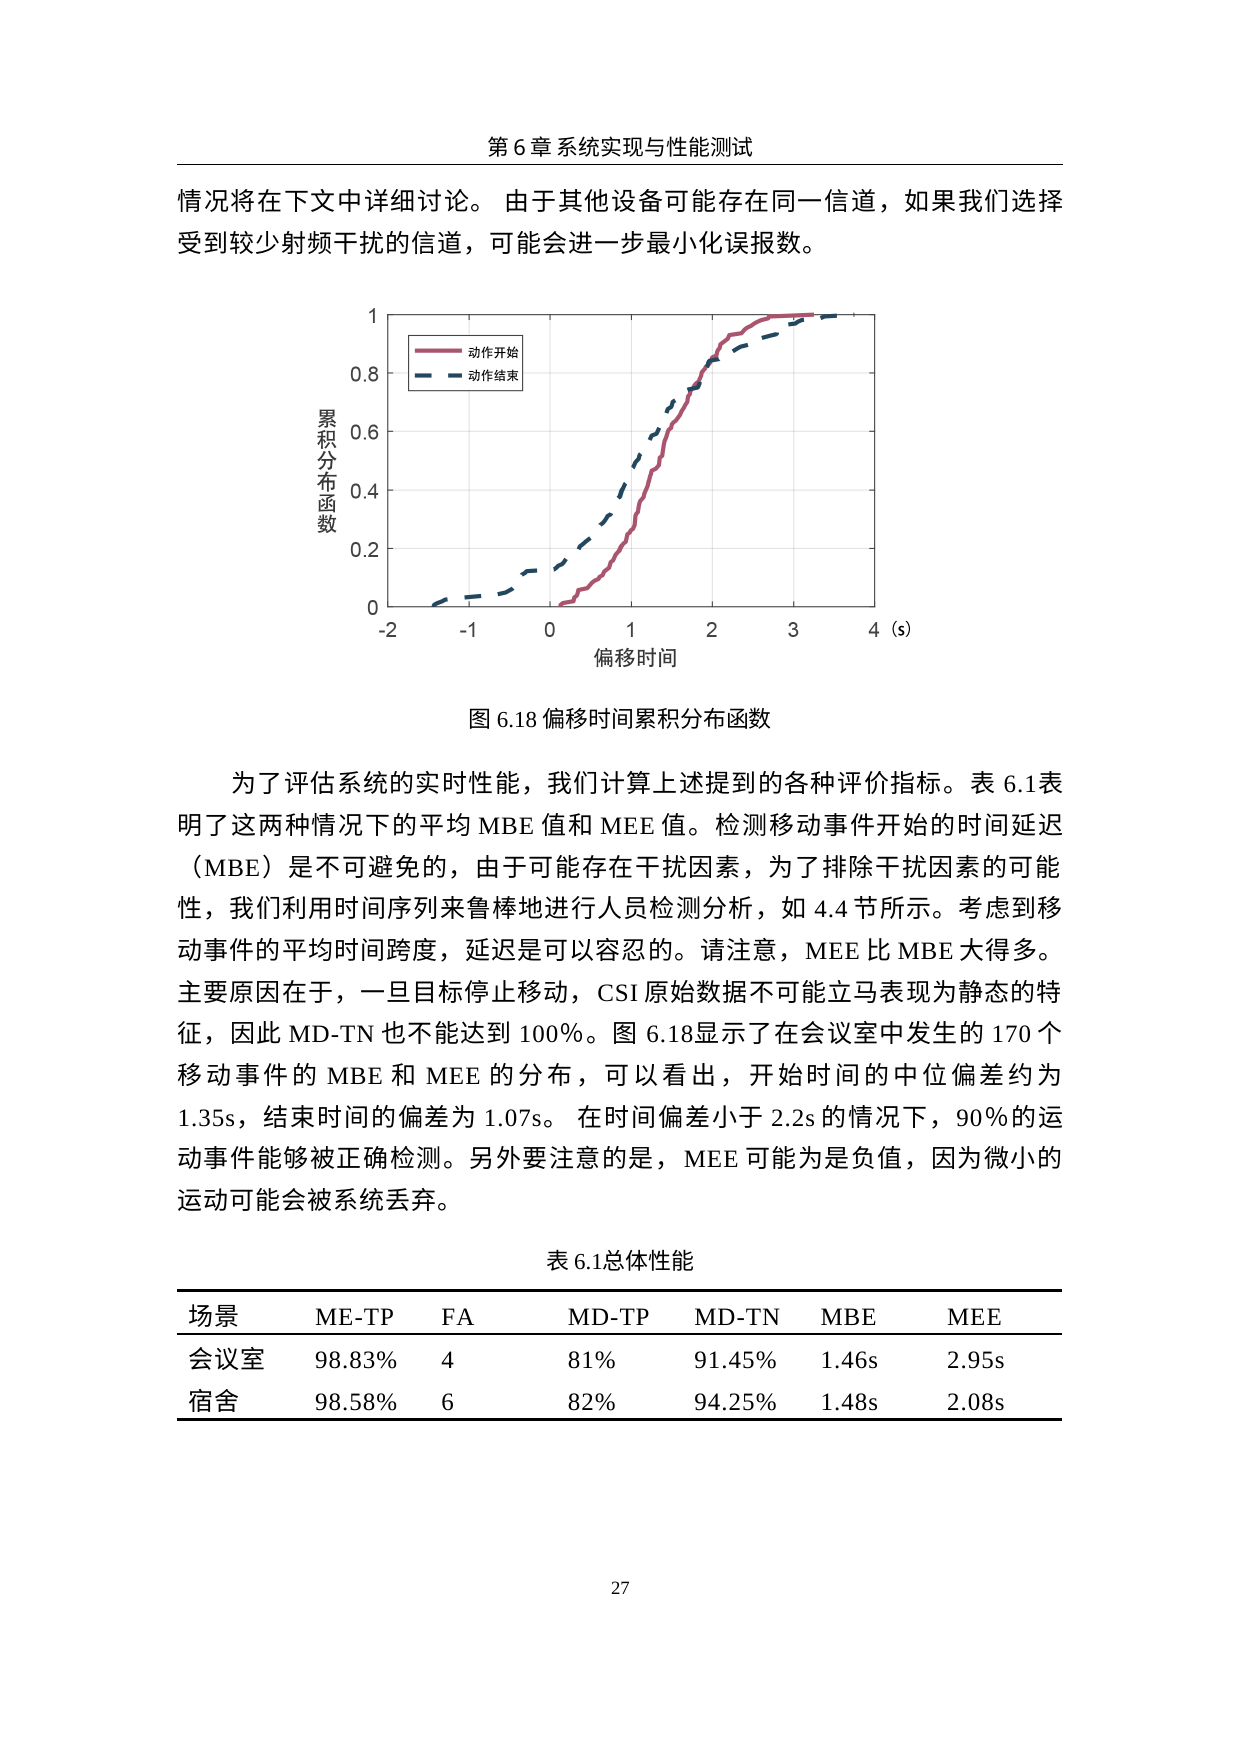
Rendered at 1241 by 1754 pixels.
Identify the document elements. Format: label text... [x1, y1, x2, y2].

table_cell 4 [430, 1335, 556, 1377]
table_header MD-TP [556, 1292, 683, 1333]
table_cell 会议室 [177, 1335, 303, 1377]
table_header ME-TP [304, 1292, 430, 1333]
table_cell 81% [556, 1335, 683, 1377]
table_cell 1.48s [809, 1377, 936, 1418]
table_cell 2.08s [936, 1377, 1062, 1418]
table_cell 宿舍 [177, 1377, 303, 1418]
table_cell 98.58% [304, 1377, 430, 1418]
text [177, 177, 1063, 261]
table_header 场景 [177, 1292, 303, 1333]
table_header FA [430, 1292, 556, 1333]
table_header MBE [809, 1292, 936, 1333]
table_cell 6 [430, 1377, 556, 1418]
table_cell 91.45% [683, 1335, 809, 1377]
table_header MEE [936, 1292, 1062, 1333]
table_cell 82% [556, 1377, 683, 1418]
table_header MD-TN [683, 1292, 809, 1333]
table_cell 98.83% [304, 1335, 430, 1377]
text 表 6.1总体性能 [177, 1243, 1063, 1276]
table_cell 2.95s [936, 1335, 1062, 1377]
table_cell 1.46s [809, 1335, 936, 1377]
picture [306, 285, 934, 677]
table_cell 94.25% [683, 1377, 809, 1418]
